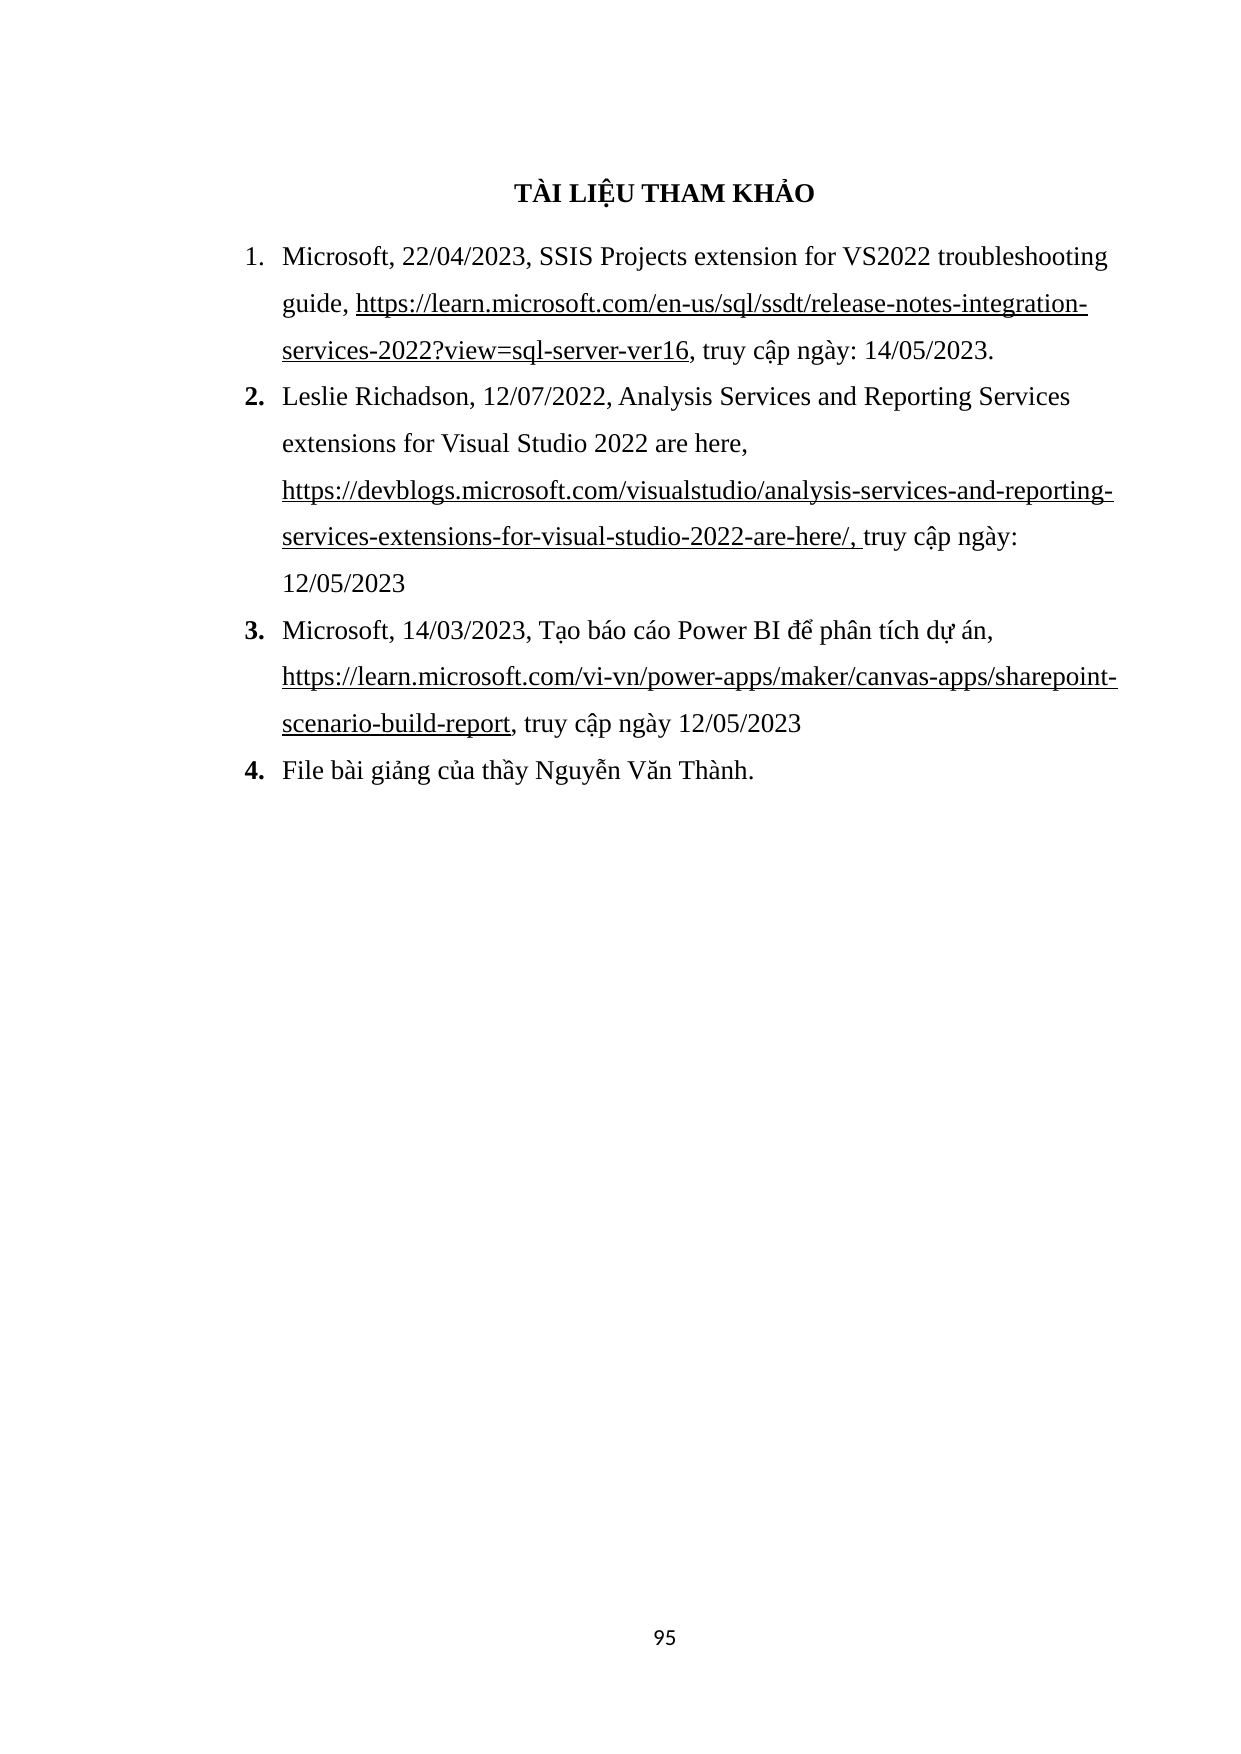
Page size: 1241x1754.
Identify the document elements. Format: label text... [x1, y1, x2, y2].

list Microsoft, 22/04/2023, SSIS Projects extension for VS2022 troubleshooting guide, https://learn.microsoft.com/en-us/sql/ssdt/release-notes-integration-services-2022?view=sql-server-ver16, truy cập ngày: 14/05/2023. [244, 241, 1122, 365]
list Microsoft, 14/03/2023, Tạo báo cáo Power BI để phân tích dự án, https://learn.microsoft.com/vi-vn/power-apps/maker/canvas-apps/sharepoint-scenario-build-report, truy cập ngày 12/05/2023 [244, 614, 1122, 738]
list File bài giảng của thầy Nguyễn Văn Thành. [244, 754, 1122, 785]
text TÀI LIỆU THAM KHẢO [207, 177, 1122, 208]
list Leslie Richadson, 12/07/2022, Analysis Services and Reporting Services extensions for Visual Studio 2022 are here, https://devblogs.microsoft.com/visualstudio/analysis-services-and-reporting-services-extensions-for-visual-studio-2022-are-here/, truy cập ngày: 12/05/2023 [244, 381, 1122, 598]
